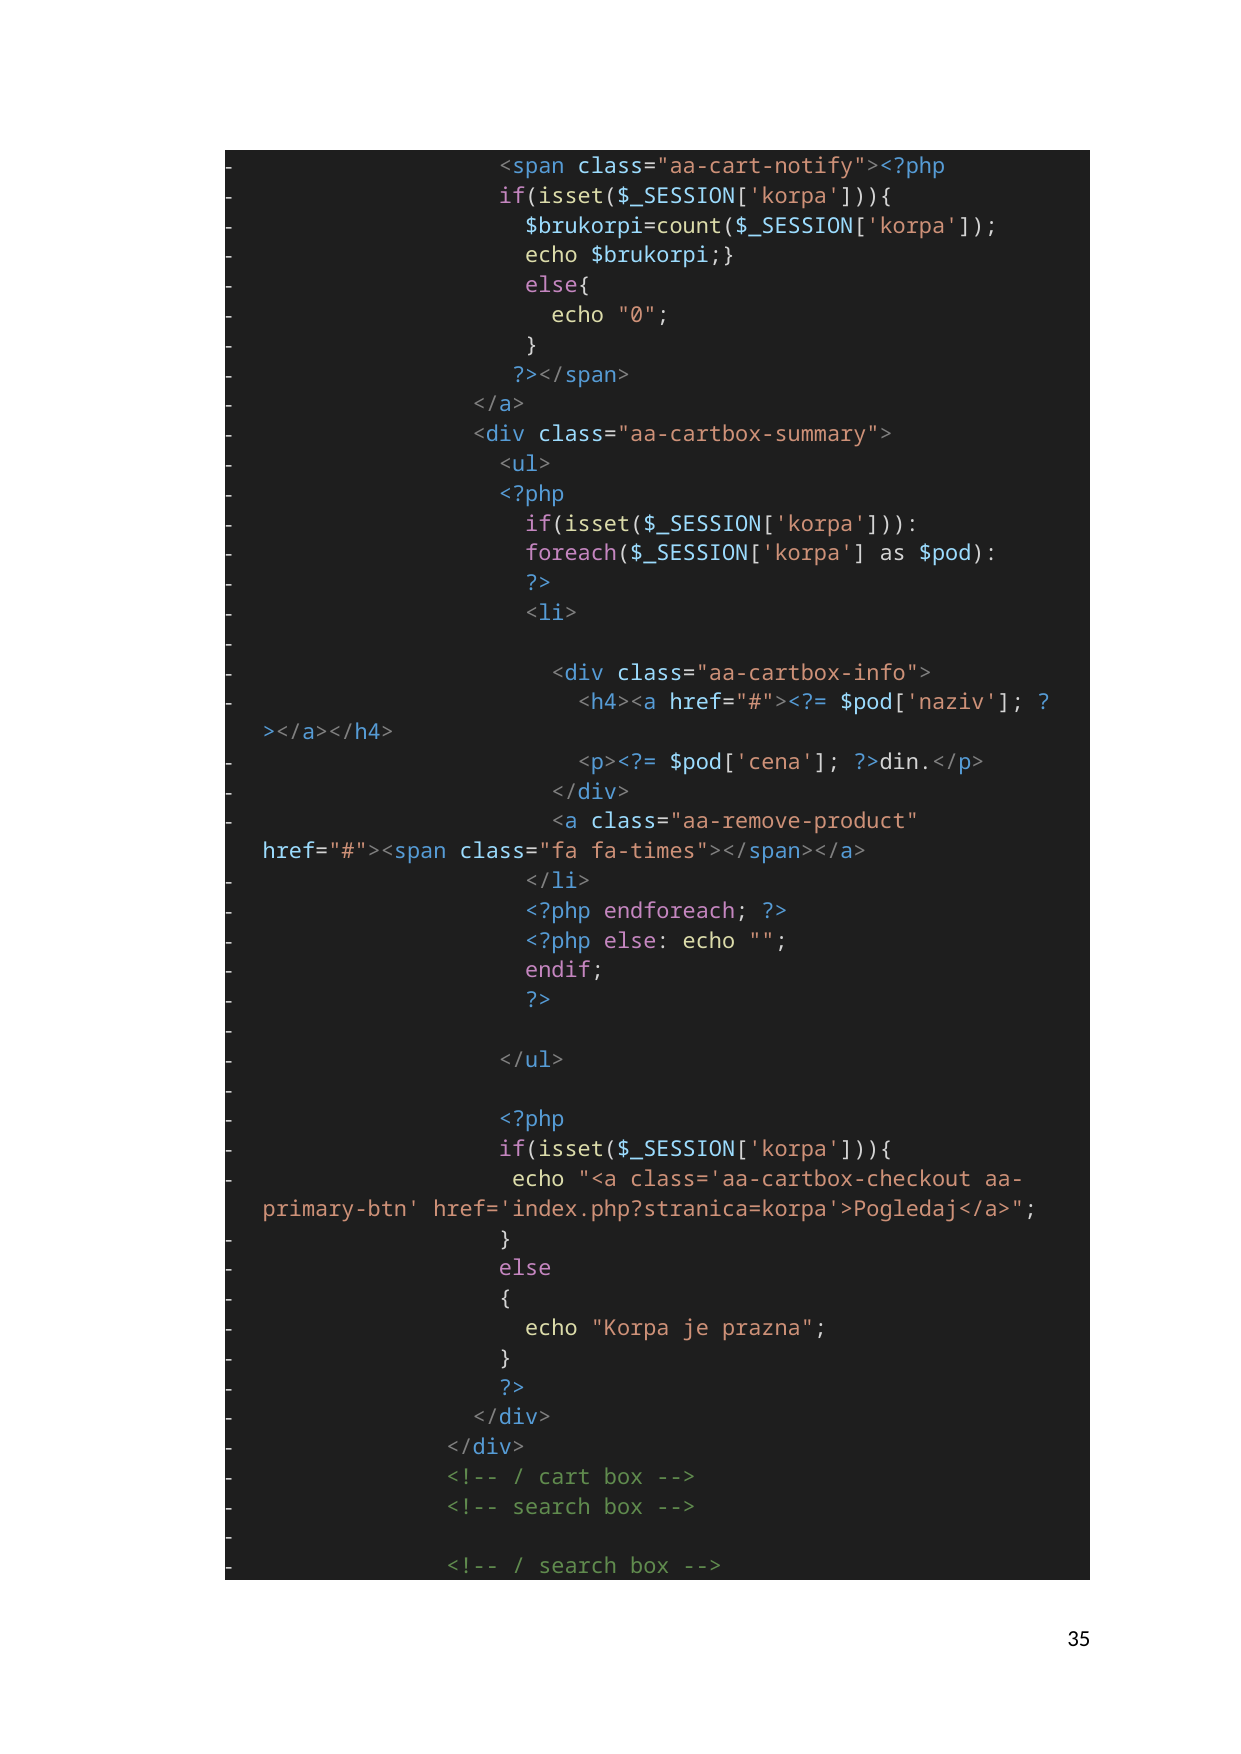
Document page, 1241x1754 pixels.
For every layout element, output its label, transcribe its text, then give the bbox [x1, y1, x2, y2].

list } [225, 1342, 1090, 1371]
list } [225, 1222, 1090, 1252]
list if(isset($_SESSION['korpa'])): [225, 507, 1090, 537]
list <!-- / cart box --> [225, 1461, 1090, 1491]
list { [225, 1282, 1090, 1312]
list <?php [225, 1103, 1090, 1133]
list </ul> [225, 1044, 1090, 1073]
list <!-- / search box --> [225, 1550, 1090, 1580]
list </a> [225, 388, 1090, 418]
list $brukorpi=count($_SESSION['korpa']); [225, 209, 1090, 239]
list </div> [225, 1401, 1090, 1431]
list ?> [225, 984, 1090, 1014]
list <div class="aa-cartbox-summary"> [225, 418, 1090, 448]
list <h4><a href="#"><?= $pod['naziv']; ?></a></h4> [225, 686, 1090, 746]
list ?> [225, 567, 1090, 597]
list </div> [225, 776, 1090, 805]
list <?php endforeach; ?> [225, 895, 1090, 924]
list echo $brukorpi;} [225, 239, 1090, 269]
list endif; [225, 954, 1090, 984]
list else{ [225, 269, 1090, 299]
list ?> [225, 1371, 1090, 1401]
list <ul> [225, 448, 1090, 478]
list <?php else: echo ""; [225, 924, 1090, 954]
list ?></span> [225, 358, 1090, 388]
list <?php [225, 478, 1090, 507]
list } [225, 329, 1090, 358]
list <li> [225, 597, 1090, 627]
list echo "<a class='aa-cartbox-checkout aa-primary-btn' href='index.php?stranica=korpa'>Pogledaj</a>"; [225, 1163, 1090, 1222]
list <!-- search box --> [225, 1491, 1090, 1520]
list <div class="aa-cartbox-info"> [225, 656, 1090, 686]
list <span class="aa-cart-notify"><?php [225, 150, 1090, 180]
list foreach($_SESSION['korpa'] as $pod): [225, 537, 1090, 567]
list if(isset($_SESSION['korpa'])){ [225, 1133, 1090, 1163]
list else [225, 1252, 1090, 1282]
list <p><?= $pod['cena']; ?>din.</p> [225, 746, 1090, 776]
list echo "Korpa je prazna"; [225, 1312, 1090, 1342]
list </div> [225, 1431, 1090, 1461]
list </li> [225, 865, 1090, 895]
list if(isset($_SESSION['korpa'])){ [225, 180, 1090, 209]
list echo "0"; [225, 299, 1090, 329]
list <a class="aa-remove-product" href="#"><span class="fa fa-times"></span></a> [225, 805, 1090, 865]
